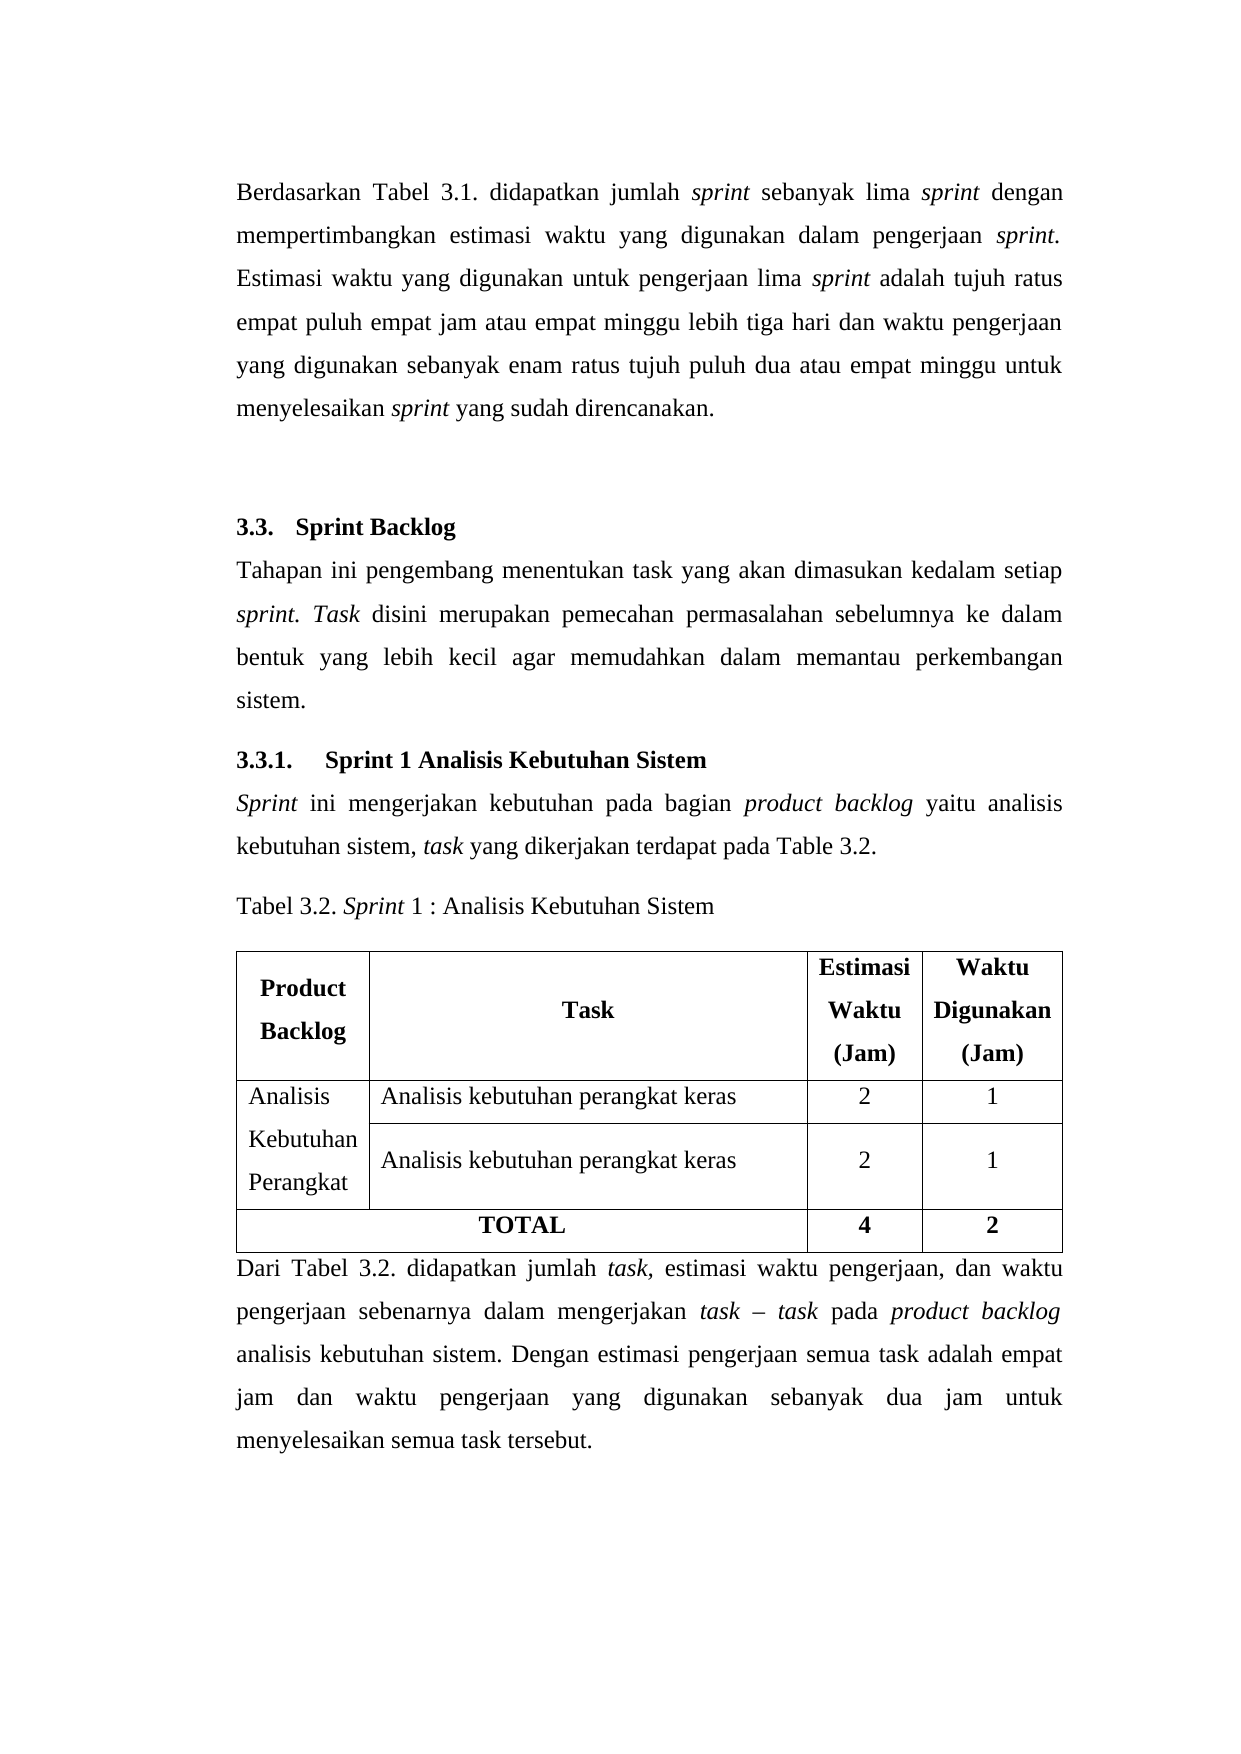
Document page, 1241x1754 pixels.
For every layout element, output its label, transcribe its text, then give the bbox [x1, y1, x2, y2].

text Dari Tabel 3.2. didapatkan jumlah task, estimasi waktu pengerjaan, dan waktu pengerjaan sebenarnya dalam mengerjakan task – task pada product backlog analisis kebutuhan sistem. Dengan estimasi pengerjaan semua task adalah empat jam dan waktu pengerjaan yang digunakan sebanyak dua jam untuk menyelesaikan semua task tersebut. [236, 1253, 1063, 1454]
table_cell Analisis kebutuhan perangkat keras [370, 1124, 807, 1209]
table_cell Analisis Kebutuhan Perangkat [237, 1081, 369, 1209]
table_header Product Backlog [237, 952, 369, 1080]
table_cell 1 [923, 1124, 1062, 1209]
table_cell 4 [808, 1210, 922, 1252]
text Tabel 3.2. Sprint 1 : Analisis Kebutuhan Sistem [236, 891, 1063, 919]
text Sprint ini mengerjakan kebutuhan pada bagian product backlog yaitu analisis kebutuhan sistem, task yang dikerjakan terdapat pada Table 3.2. [236, 788, 1063, 860]
table_header Task [370, 952, 807, 1080]
text Berdasarkan Tabel 3.1. didapatkan jumlah sprint sebanyak lima sprint dengan mempertimbangkan estimasi waktu yang digunakan dalam pengerjaan sprint. Estimasi waktu yang digunakan untuk pengerjaan lima sprint adalah tujuh ratus empat puluh empat jam atau empat minggu lebih tiga hari dan waktu pengerjaan yang digunakan sebanyak enam ratus tujuh puluh dua atau empat minggu untuk menyelesaikan sprint yang sudah direncanakan. [236, 177, 1063, 422]
table_cell 2 [923, 1210, 1062, 1252]
table_cell 2 [808, 1081, 922, 1123]
table_header Estimasi Waktu (Jam) [808, 952, 922, 1080]
table_cell TOTAL [237, 1210, 807, 1252]
subtitle Sprint 1 Analisis Kebutuhan Sistem [236, 745, 1063, 773]
table_cell Analisis kebutuhan perangkat keras [370, 1081, 807, 1123]
subtitle Sprint Backlog [236, 512, 1063, 541]
table_header Waktu Digunakan (Jam) [923, 952, 1062, 1080]
text Tahapan ini pengembang menentukan task yang akan dimasukan kedalam setiap sprint. Task disini merupakan pemecahan permasalahan sebelumnya ke dalam bentuk yang lebih kecil agar memudahkan dalam memantau perkembangan sistem. [236, 556, 1063, 714]
table_cell 2 [808, 1124, 922, 1209]
table_cell 1 [923, 1081, 1062, 1123]
